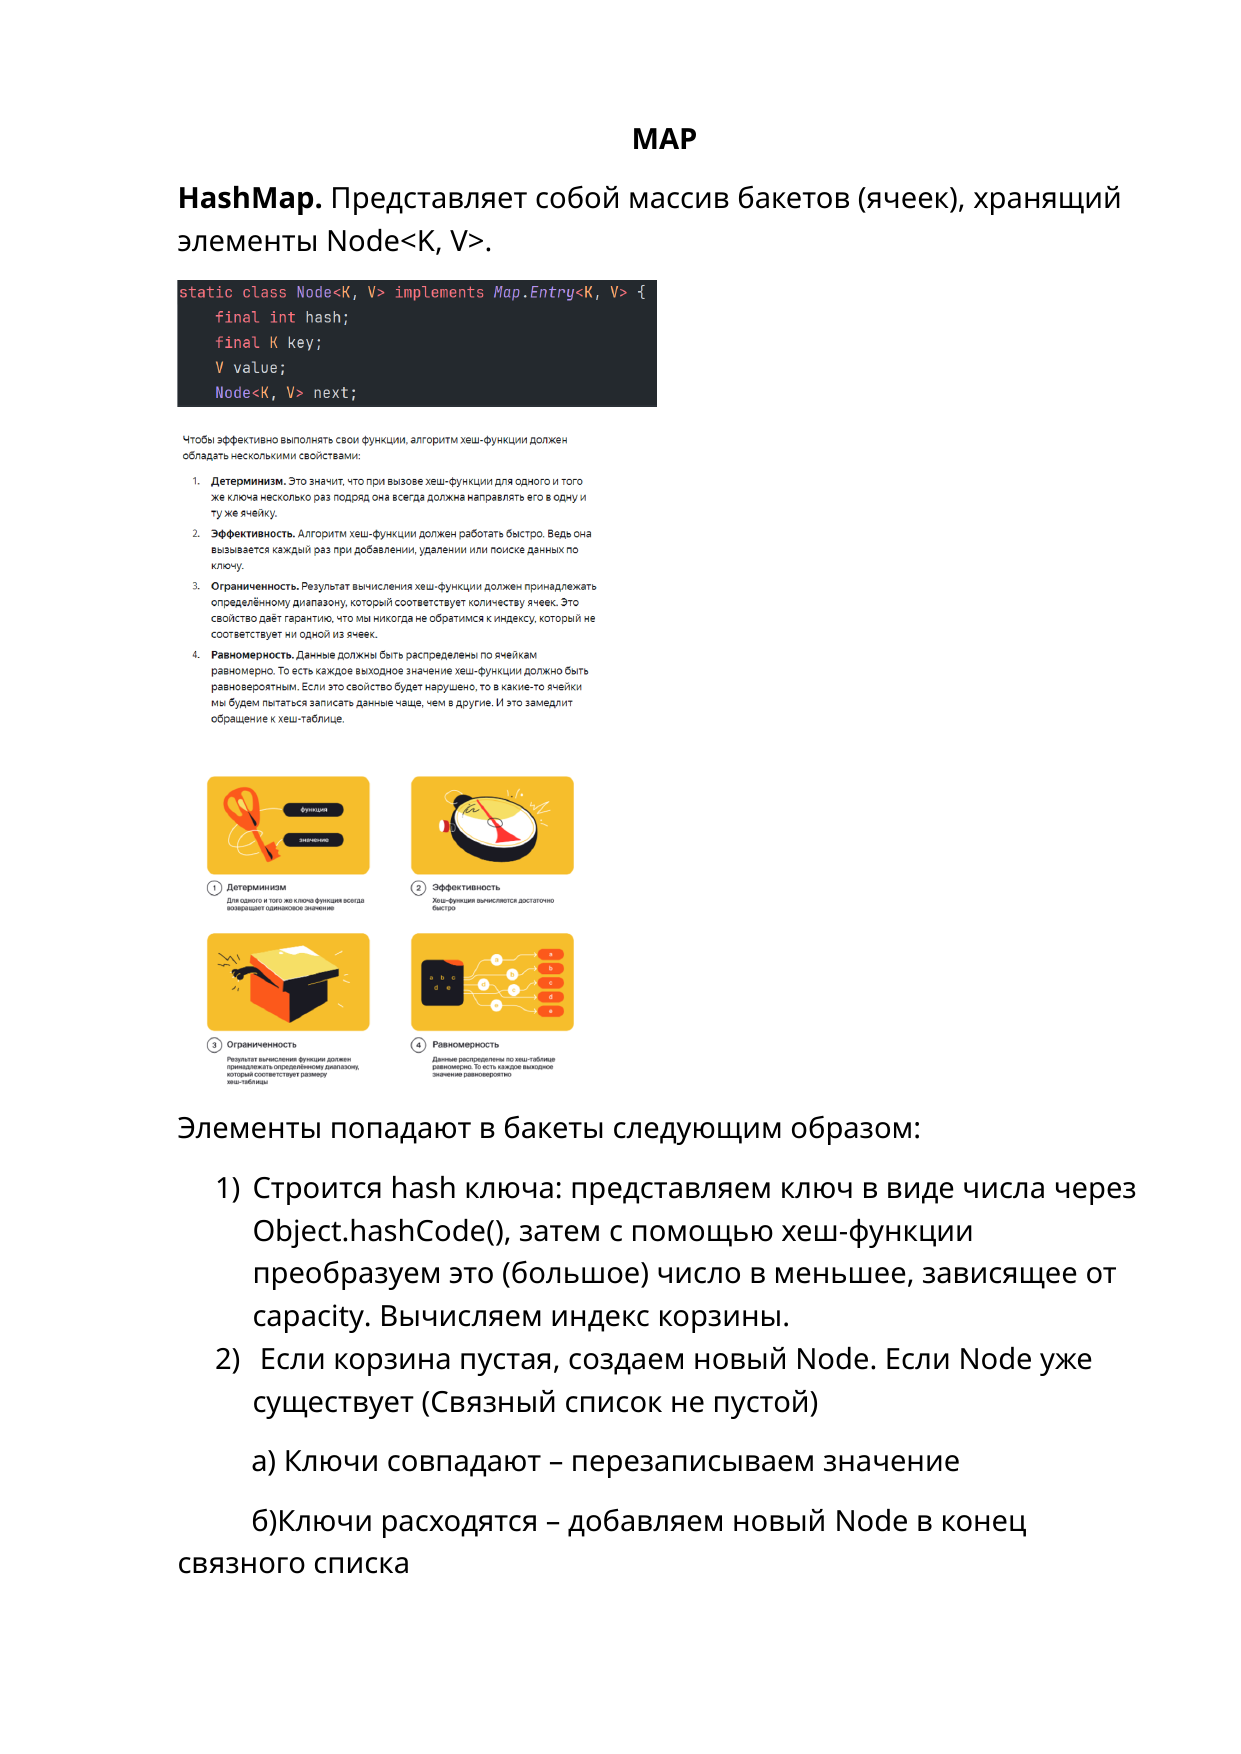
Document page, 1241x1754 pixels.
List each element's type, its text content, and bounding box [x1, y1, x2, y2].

text MAP [177, 118, 1152, 158]
picture [177, 425, 610, 1089]
text Элементы попадают в бакеты следующим образом: [177, 1107, 1152, 1147]
text а) Ключи совпадают – перезаписываем значение [177, 1441, 1152, 1480]
list Если корзина пустая, создаем новый Node. Если Node уже существует (Связный список не пустой) [215, 1338, 1152, 1421]
picture [177, 280, 657, 407]
text HashMap. Представляет собой массив бакетов (ячеек), хранящий элементы Node<K, V>. [177, 178, 1152, 260]
list Строится hash ключа: представляем ключ в виде числа через Object.hashCode(), затем с помощью хеш-функции преобразуем это (большое) число в меньшее, зависящее от capacity. Вычисляем индекс корзины. [215, 1167, 1152, 1335]
text б)Ключи расходятся – добавляем новый Node в конец связного списка [177, 1500, 1152, 1582]
